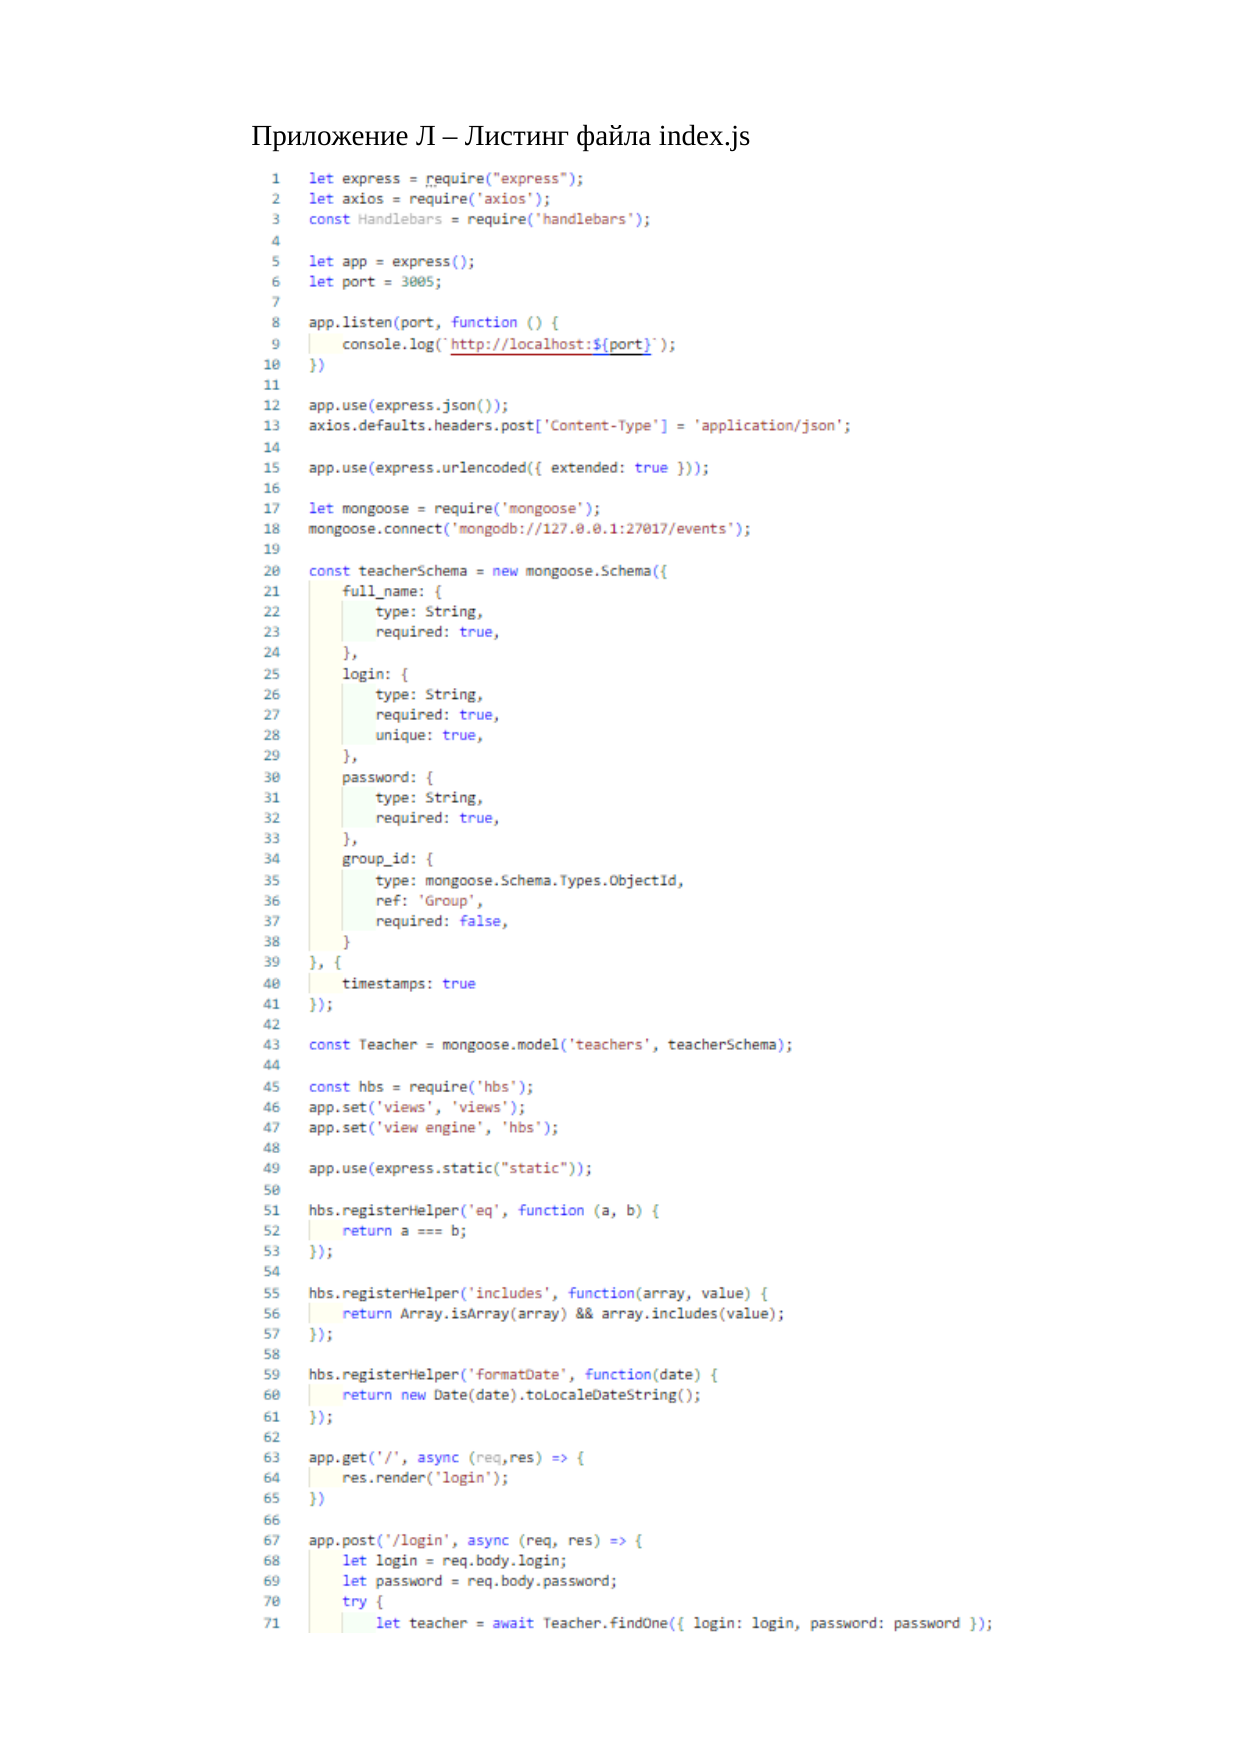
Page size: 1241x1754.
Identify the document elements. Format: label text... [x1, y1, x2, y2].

picture [251, 168, 992, 1633]
text Приложение Л – Листинг файла index.js [177, 118, 1152, 152]
